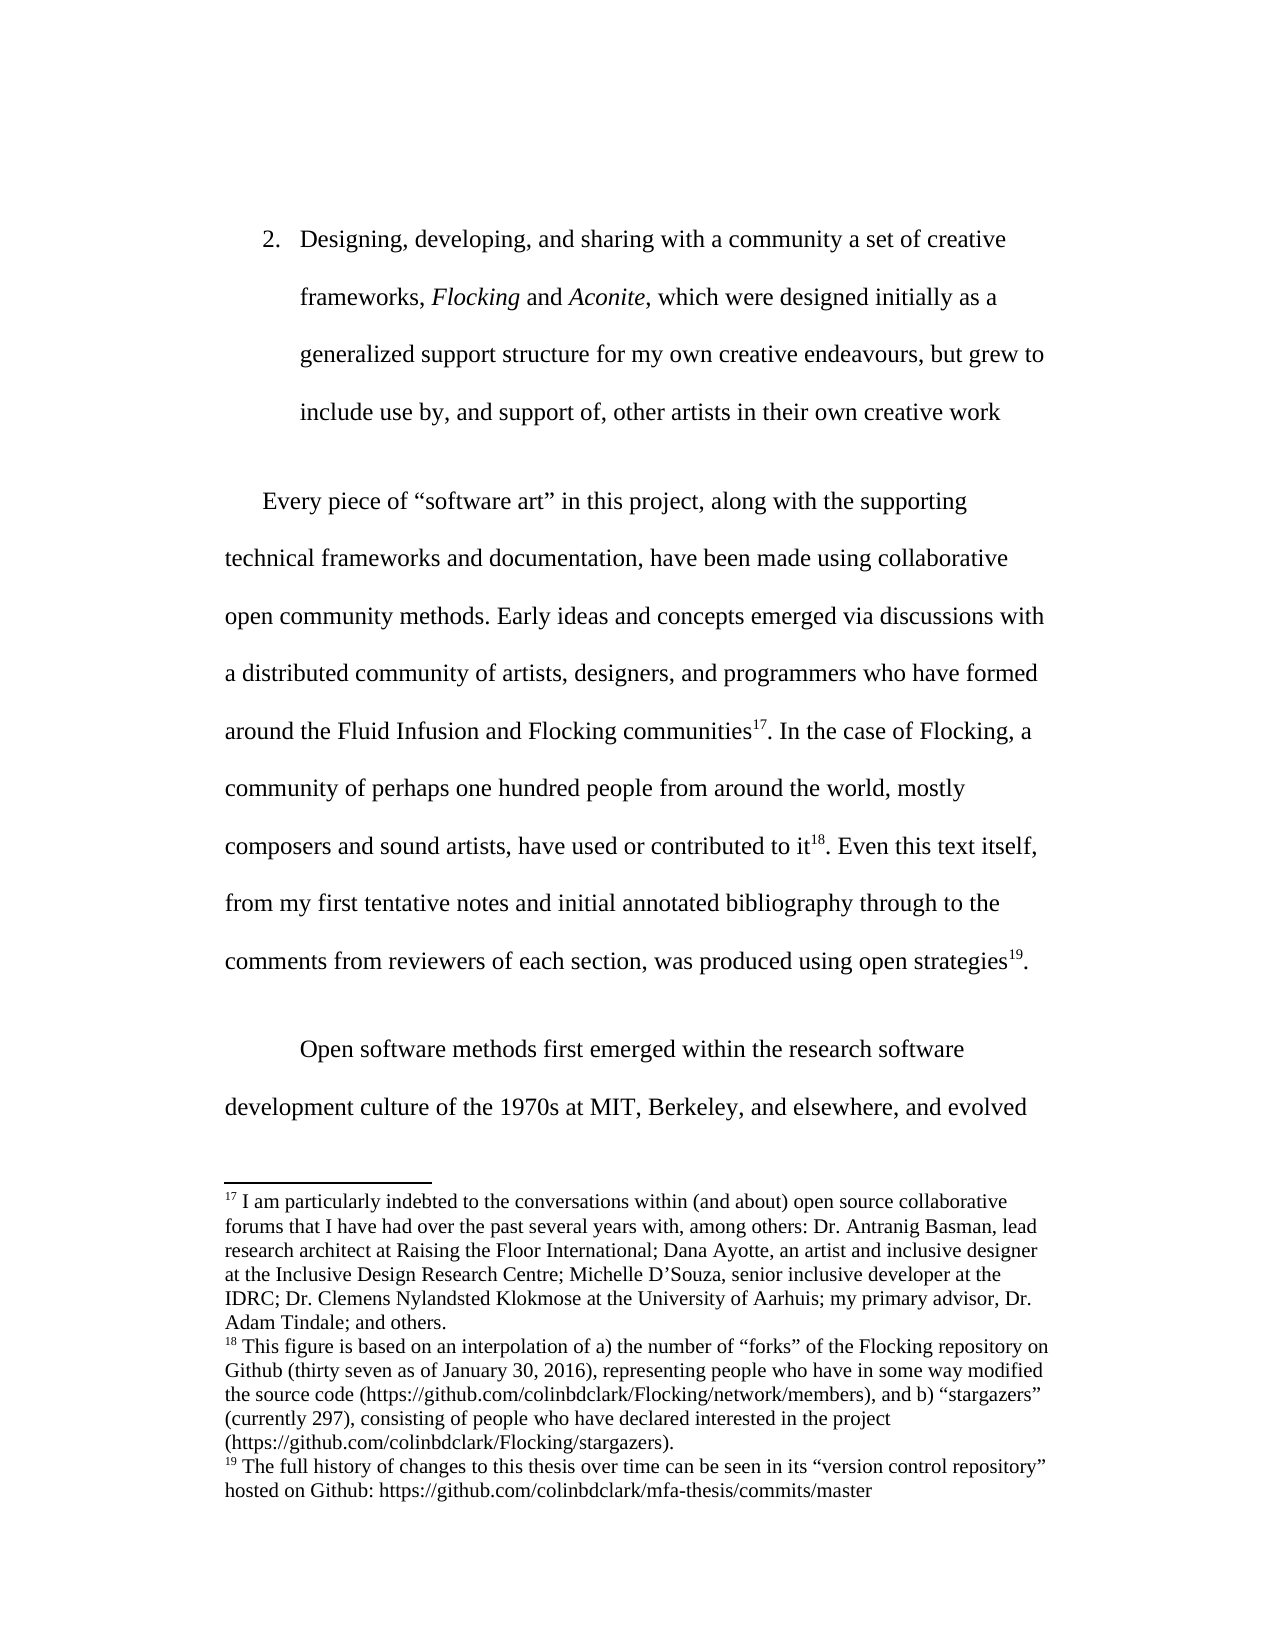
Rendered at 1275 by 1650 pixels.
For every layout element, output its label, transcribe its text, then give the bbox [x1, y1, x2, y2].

list Designing, developing, and sharing with a community a set of creative frameworks, Flocking and Aconite, which were designed initially as a generalized support structure for my own creative endeavours, but grew to include use by, and support of, other artists in their own creative work [262, 224, 1051, 426]
text Every piece of “software art” in this project, along with the supporting technical frameworks and documentation, have been made using collaborative open community methods. Early ideas and concepts emerged via discussions with a distributed community of artists, designers, and programmers who have formed around the Fluid Infusion and Flocking communities. In the case of Flocking, a community of perhaps one hundred people from around the world, mostly composers and sound artists, have used or contributed to it. Even this text itself, from my first tentative notes and initial annotated bibliography through to the comments from reviewers of each section, was produced using open strategies. [224, 486, 1051, 974]
